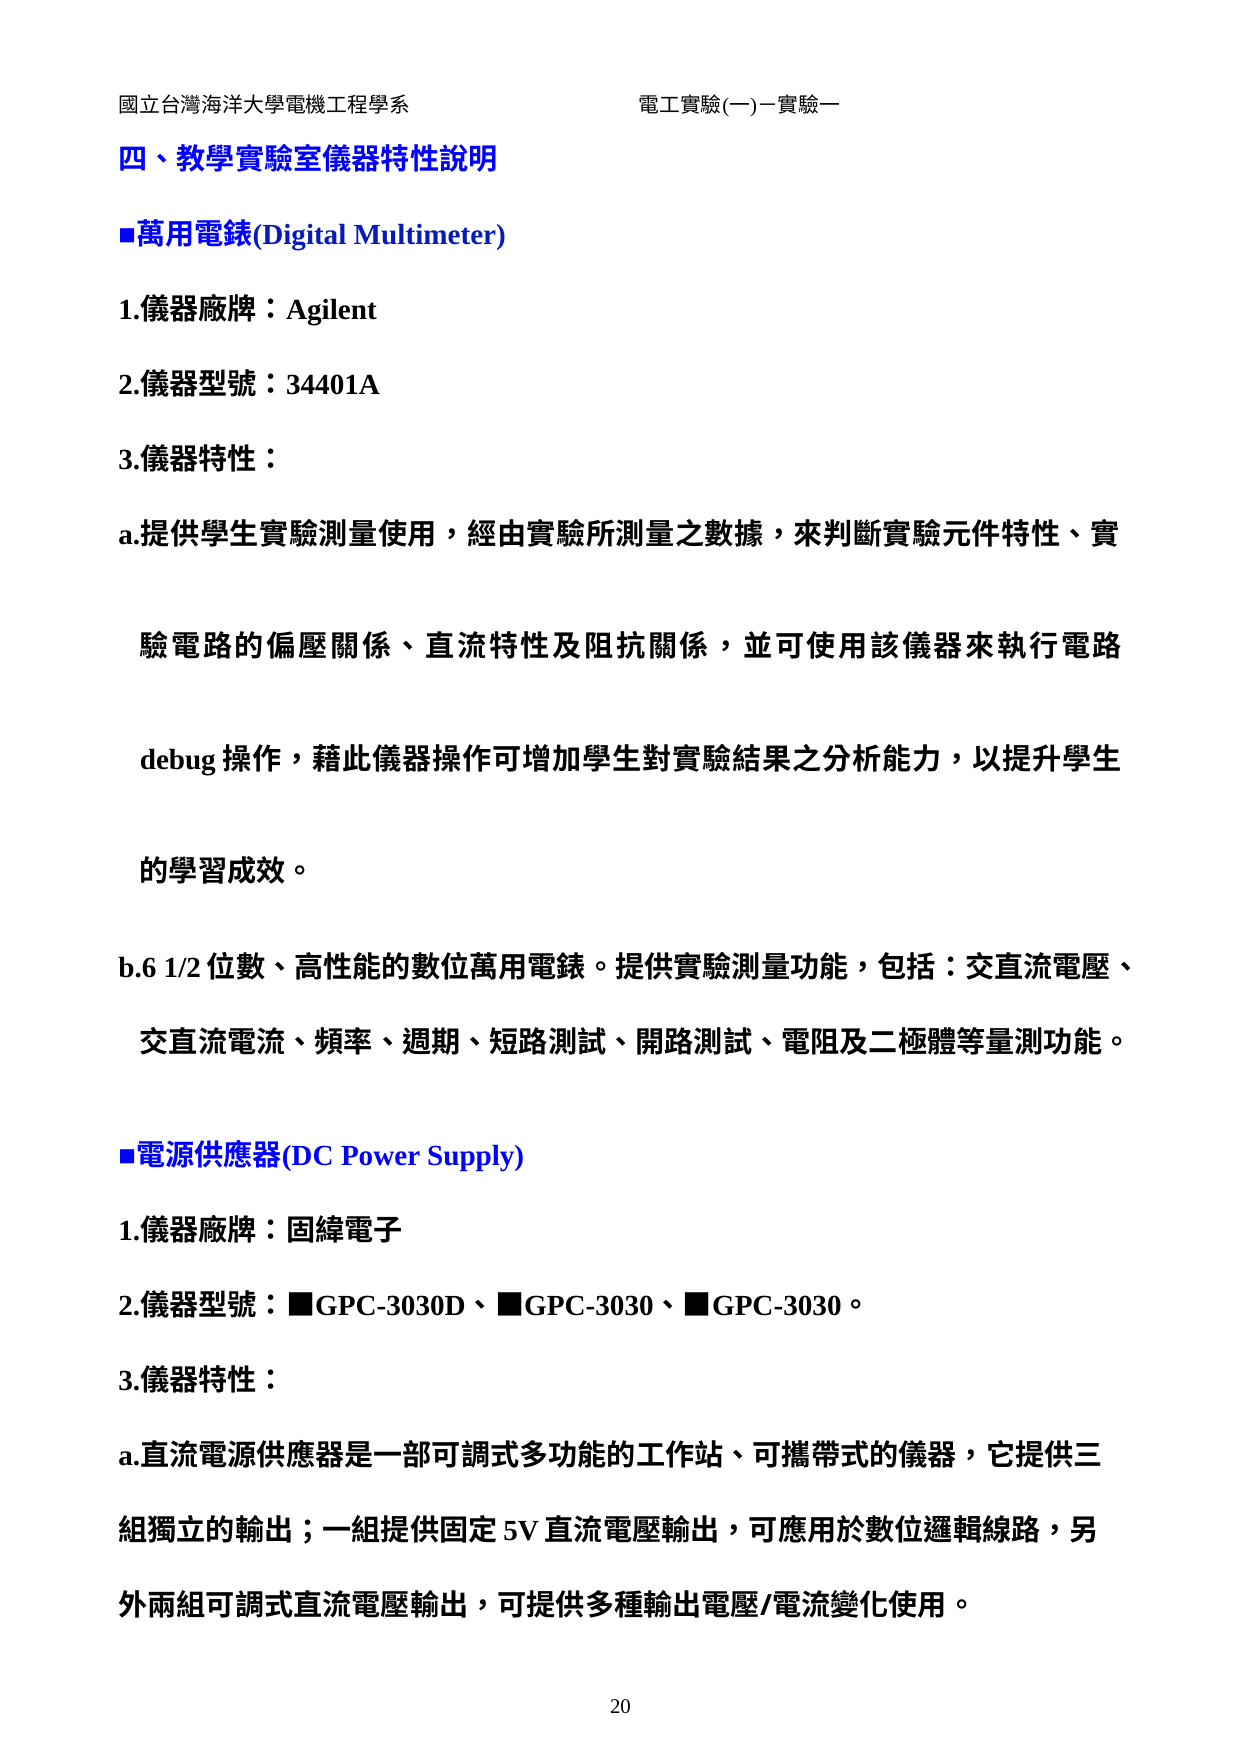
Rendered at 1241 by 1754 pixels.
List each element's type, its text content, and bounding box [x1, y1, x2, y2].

text ■電源供應器(DC Power Supply) [118, 1115, 1122, 1190]
text 2.儀器型號：34401A [118, 344, 1122, 419]
text 1.儀器廠牌：Agilent [118, 269, 1122, 344]
text 3.儀器特性： [118, 1340, 1122, 1415]
text a.直流電源供應器是一部可調式多功能的工作站、可攜帶式的儀器，它提供三組獨立的輸出；一組提供固定5V直流電壓輸出，可應用於數位邏輯線路，另外兩組可調式直流電壓輸出，可提供多種輸出電壓/電流變化使用。 [118, 1415, 1122, 1640]
text 1.儀器廠牌：固緯電子 [118, 1190, 1122, 1265]
text 四、教學實驗室儀器特性說明 [118, 119, 1122, 194]
text b.6 1/2位數、高性能的數位萬用電錶。提供實驗測量功能，包括：交直流電壓、交直流電流、頻率、週期、短路測試、開路測試、電阻及二極體等量測功能。 [118, 928, 1122, 1078]
text a.提供學生實驗測量使用，經由實驗所測量之數據，來判斷實驗元件特性、實驗電路的偏壓關係、直流特性及阻抗關係，並可使用該儀器來執行電路debug操作，藉此儀器操作可增加學生對實驗結果之分析能力，以提升學生的學習成效。 [118, 494, 1122, 906]
text 3.儀器特性： [118, 419, 1122, 494]
text ■萬用電錶(Digital Multimeter) [118, 194, 1122, 269]
text 2.儀器型號：■GPC-3030D、■GPC-3030、■GPC-3030。 [118, 1265, 1122, 1340]
